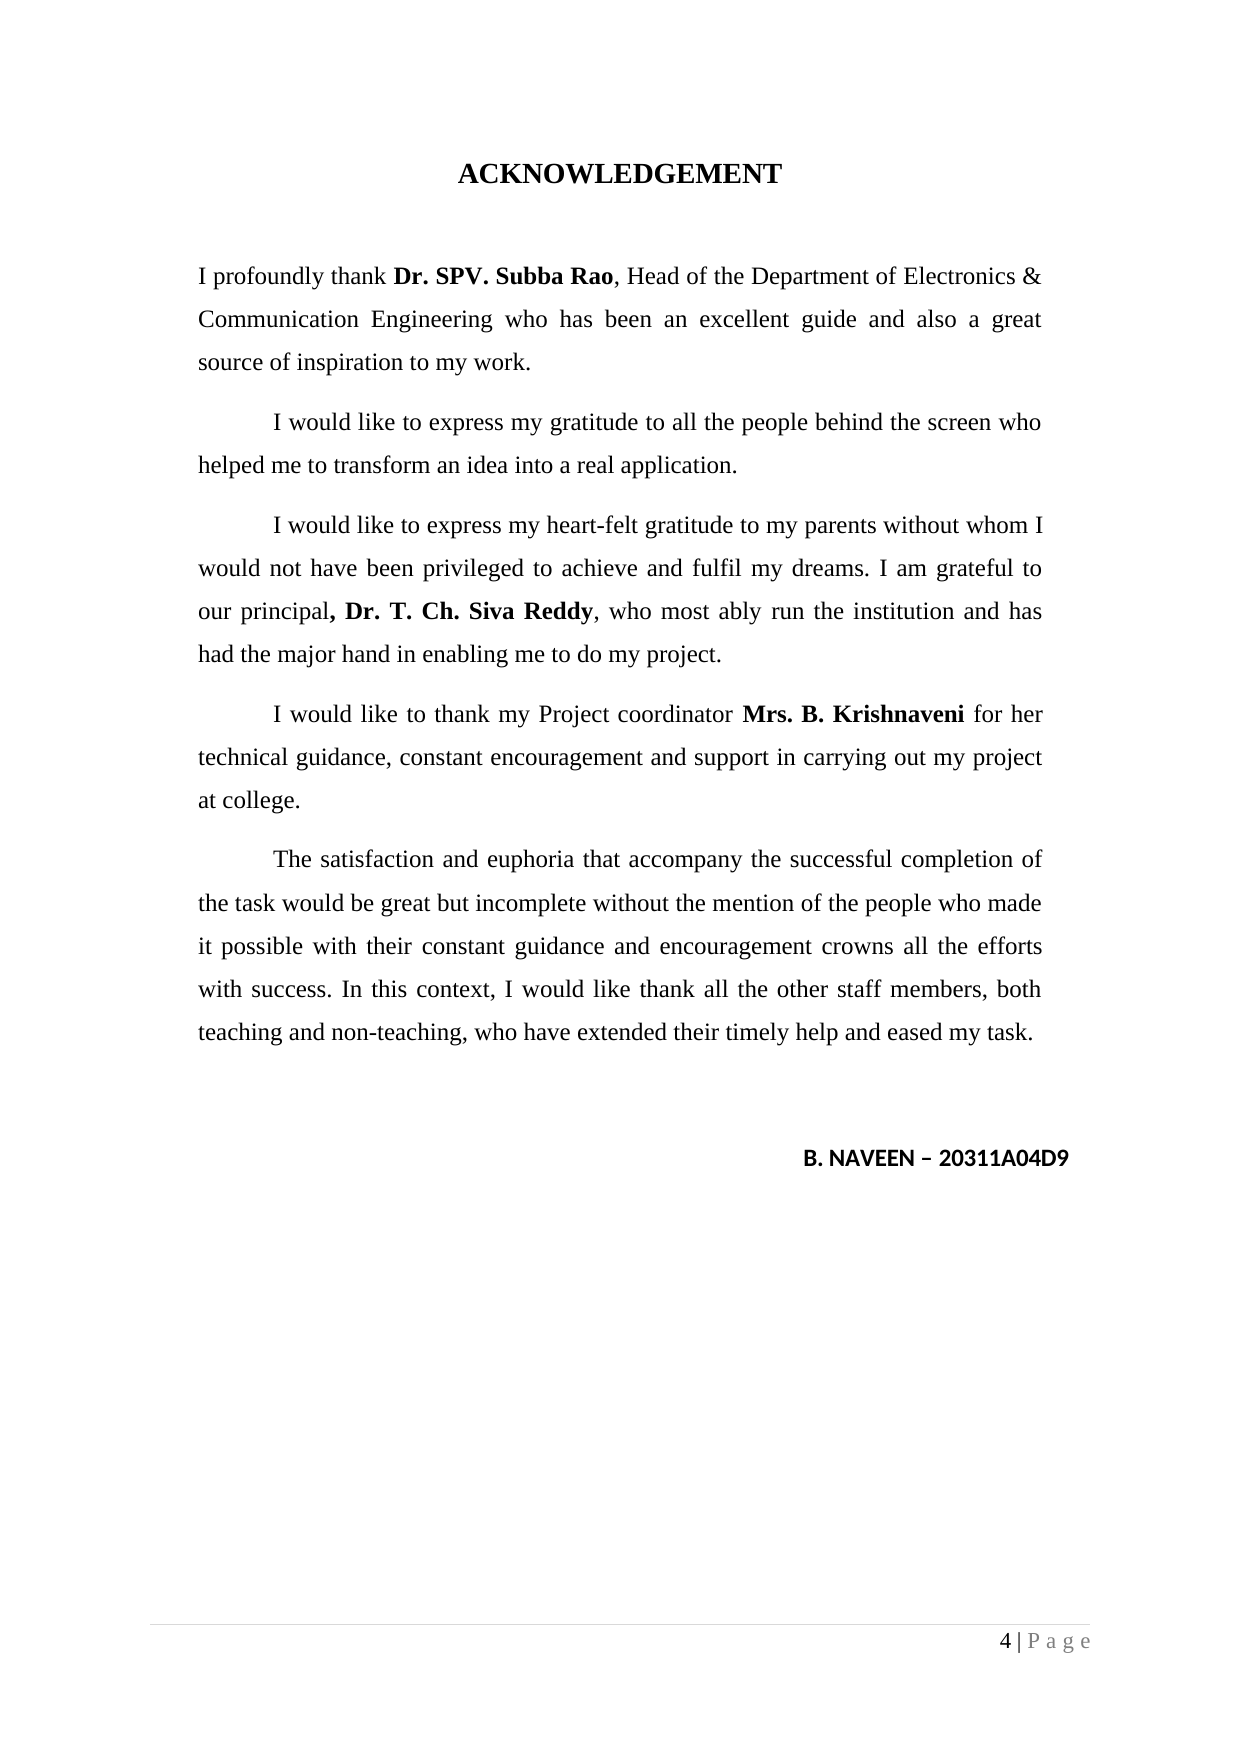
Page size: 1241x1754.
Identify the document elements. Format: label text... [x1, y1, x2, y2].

text B. NAVEEN – 20311A04D9 [803, 1142, 1090, 1173]
subtitle ACKNOWLEDGEMENT [150, 157, 1090, 190]
text I would like to express my gratitude to all the people behind the screen who helped me to transform an idea into a real application. [198, 407, 1042, 479]
text The satisfaction and euphoria that accompany the successful completion of the task would be great but incomplete without the mention of the people who made it possible with their constant guidance and encouragement crowns all the efforts with success. In this context, I would like thank all the other staff members, both teaching and non-teaching, who have extended their timely help and eased my task. [198, 844, 1043, 1046]
text I profoundly thank Dr. SPV. Subba Rao, Head of the Department of Electronics & Communication Engineering who has been an excellent guide and also a great source of inspiration to my work. [198, 261, 1042, 376]
text I would like to express my heart-felt gratitude to my parents without whom I would not have been privileged to achieve and fulfil my dreams. I am grateful to our principal, Dr. T. Ch. Siva Reddy, who most ably run the institution and has had the major hand in enabling me to do my project. [198, 510, 1043, 668]
text I would like to thank my Project coordinator Mrs. B. Krishnaveni for her technical guidance, constant encouragement and support in carrying out my project at college. [198, 699, 1043, 814]
